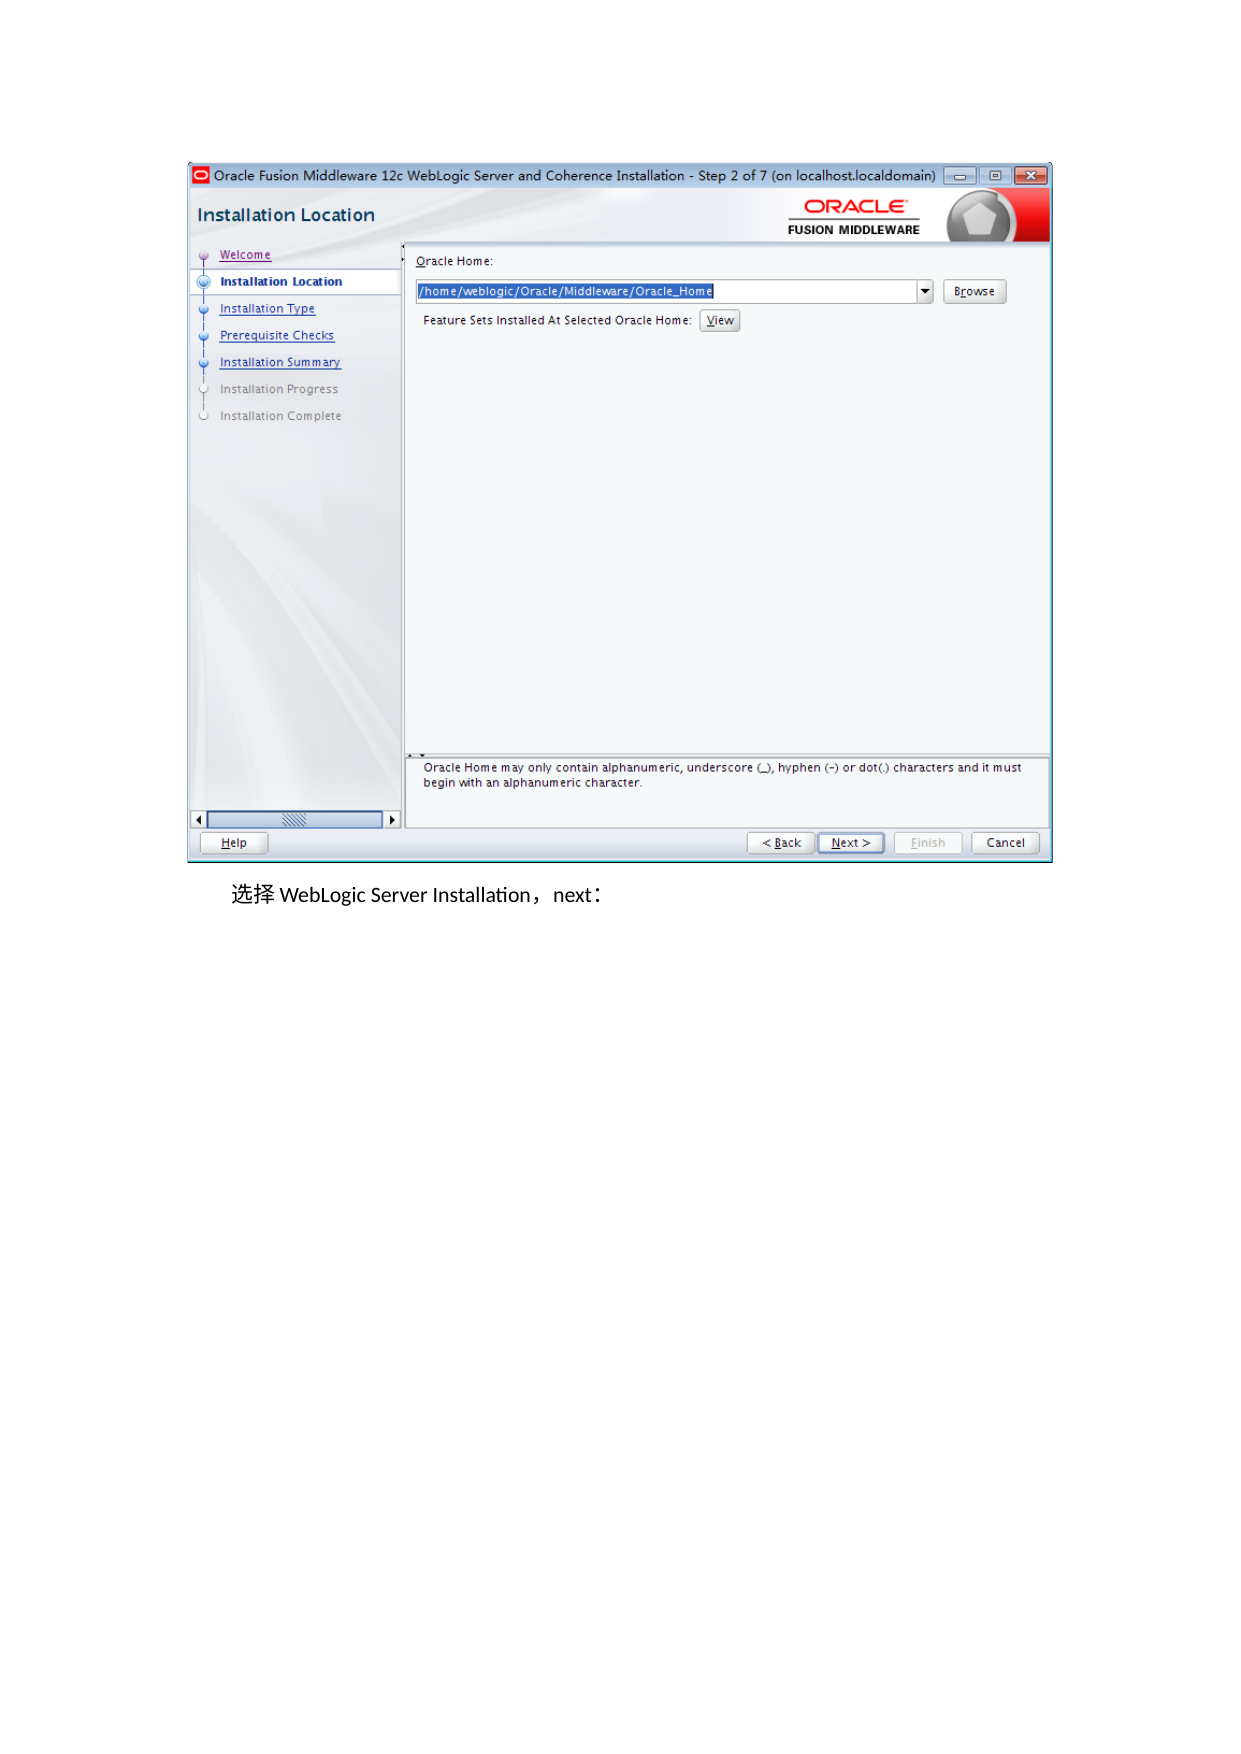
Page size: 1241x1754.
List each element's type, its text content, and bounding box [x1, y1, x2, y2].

text 选择WebLogic Server Installation，next： [187, 877, 1053, 909]
picture [187, 162, 1053, 863]
